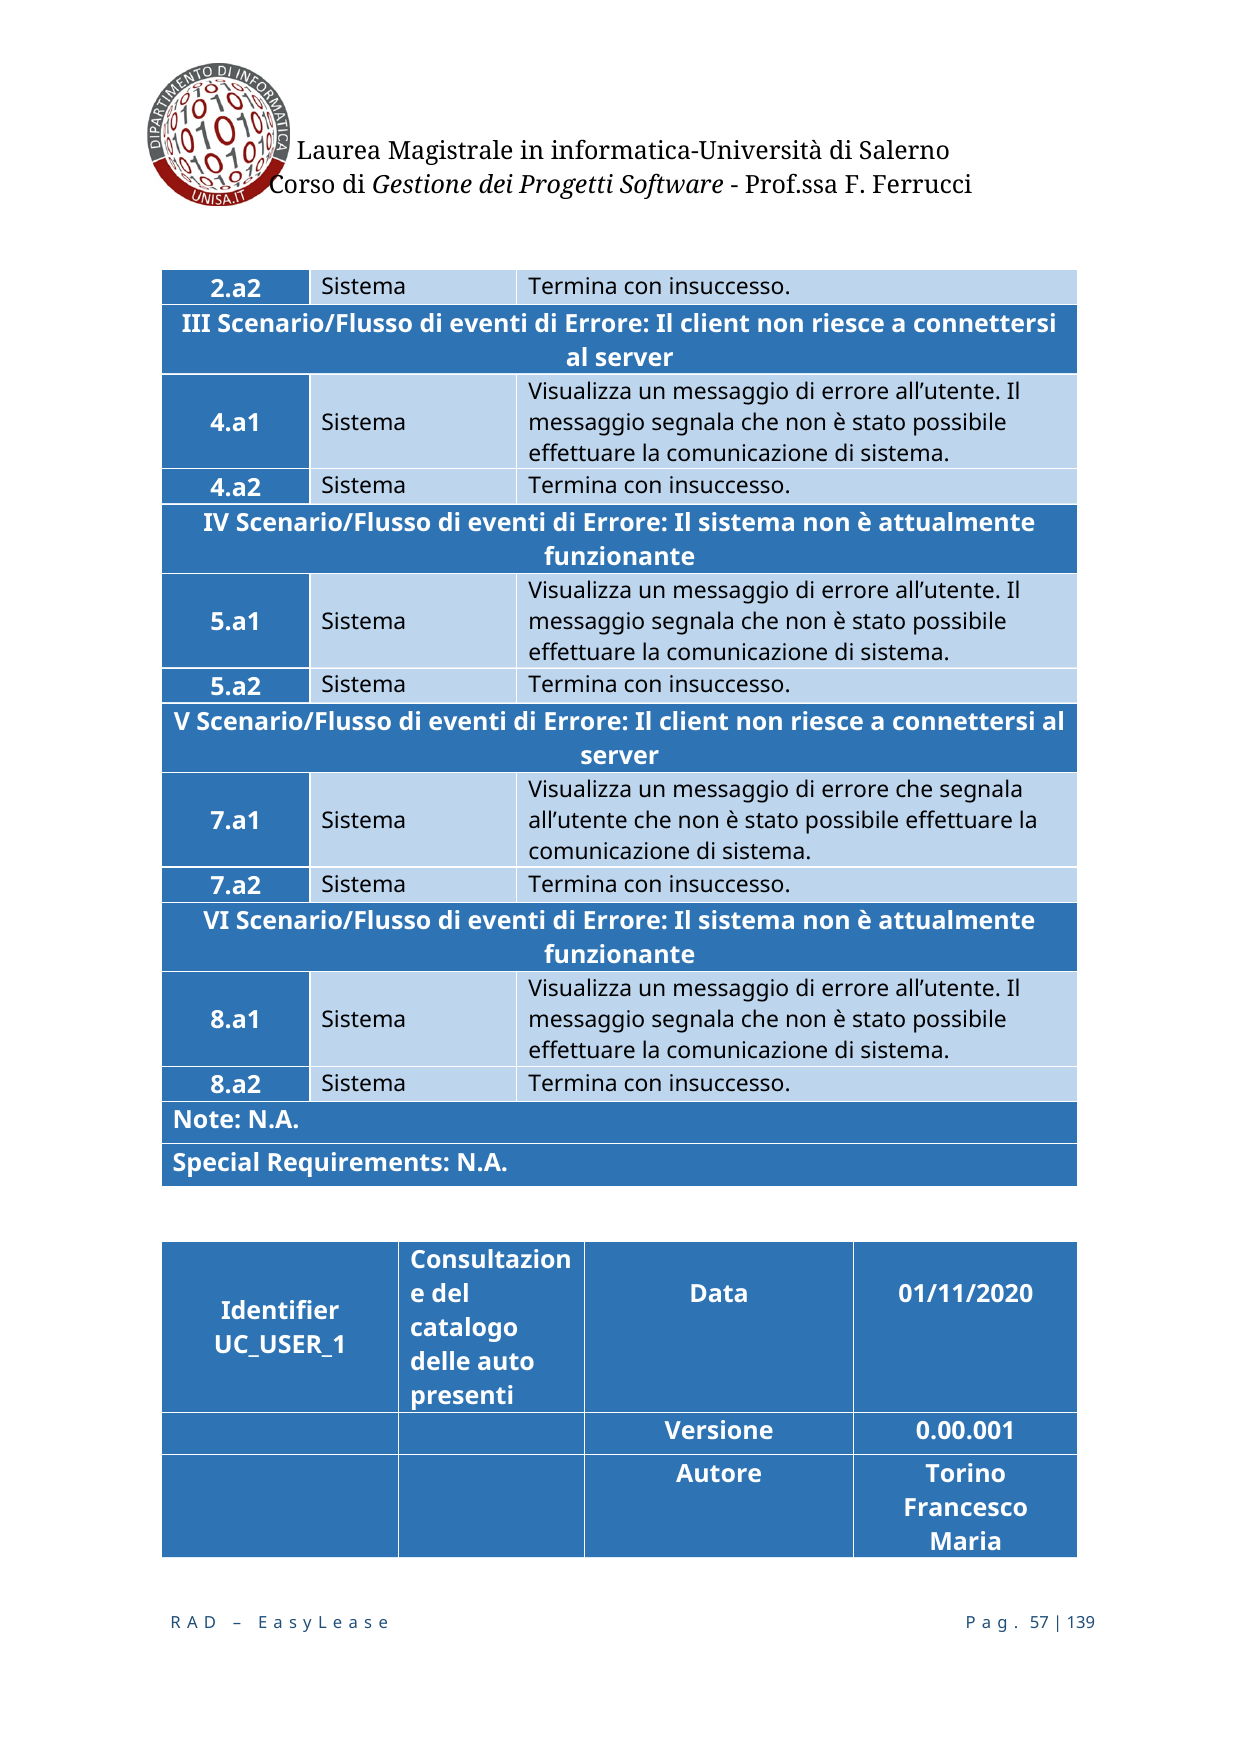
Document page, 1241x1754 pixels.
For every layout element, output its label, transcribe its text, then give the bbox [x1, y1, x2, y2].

picture [147, 63, 290, 206]
table_cell Torino Francesco Maria [854, 1455, 1077, 1557]
table_cell [399, 1455, 584, 1557]
table_cell 2.a2 [162, 270, 309, 304]
table_cell Termina con insuccesso. [517, 868, 1077, 902]
table_cell 5.a2 [162, 669, 309, 702]
table_cell Visualizza un messaggio di errore che segnala all’utente che non è stato possibile effettuare la comunicazione di sistema. [517, 773, 1077, 866]
table_cell Note: N.A. [162, 1102, 1077, 1143]
table_cell Termina con insuccesso. [517, 469, 1077, 503]
table_cell Termina con insuccesso. [517, 669, 1077, 702]
table_cell Special Requirements: N.A. [162, 1144, 1077, 1186]
table_header Data [585, 1242, 853, 1412]
table_cell 5.a1 [162, 574, 309, 667]
table_cell Sistema [311, 469, 516, 503]
table_header Consultazione del catalogo delle auto presenti [399, 1242, 584, 1412]
table_cell Versione [585, 1413, 853, 1454]
table_cell Visualizza un messaggio di errore all’utente. Il messaggio segnala che non è stato possibile effettuare la comunicazione di sistema. [517, 972, 1077, 1066]
table_cell Sistema [311, 773, 516, 866]
table_cell VI Scenario/Flusso di eventi di Errore: Il sistema non è attualmente funzionante [162, 903, 1077, 971]
table_cell 0.00.001 [854, 1413, 1077, 1454]
table_cell 8.a2 [162, 1067, 309, 1101]
table_cell Sistema [311, 669, 516, 702]
table_cell Termina con insuccesso. [517, 270, 1077, 304]
table_cell Visualizza un messaggio di errore all’utente. Il messaggio segnala che non è stato possibile effettuare la comunicazione di sistema. [517, 375, 1077, 468]
table_cell V Scenario/Flusso di eventi di Errore: Il client non riesce a connettersi al server [162, 704, 1077, 772]
table_cell 7.a1 [162, 773, 309, 866]
table_cell 4.a2 [162, 469, 309, 503]
table_cell [162, 1455, 398, 1557]
table_cell Sistema [311, 574, 516, 667]
table_cell Sistema [311, 1067, 516, 1101]
table_cell Termina con insuccesso. [517, 1067, 1077, 1101]
table_cell Sistema [311, 868, 516, 902]
table_cell 7.a2 [162, 868, 309, 902]
table_cell 4.a1 [162, 375, 309, 468]
table_cell Sistema [311, 375, 516, 468]
table_cell 8.a1 [162, 972, 309, 1066]
table_cell IV Scenario/Flusso di eventi di Errore: Il sistema non è attualmente funzionante [162, 505, 1077, 573]
table_header Identifier UC_USER_1 [162, 1242, 398, 1412]
table_cell III Scenario/Flusso di eventi di Errore: Il client non riesce a connettersi al server [162, 305, 1077, 373]
table_header 01/11/2020 [854, 1242, 1077, 1412]
table_cell [399, 1413, 584, 1454]
table_cell Sistema [311, 270, 516, 304]
table_cell [162, 1413, 398, 1454]
table_cell Autore [585, 1455, 853, 1557]
table_cell Sistema [311, 972, 516, 1066]
table_cell Visualizza un messaggio di errore all’utente. Il messaggio segnala che non è stato possibile effettuare la comunicazione di sistema. [517, 574, 1077, 667]
